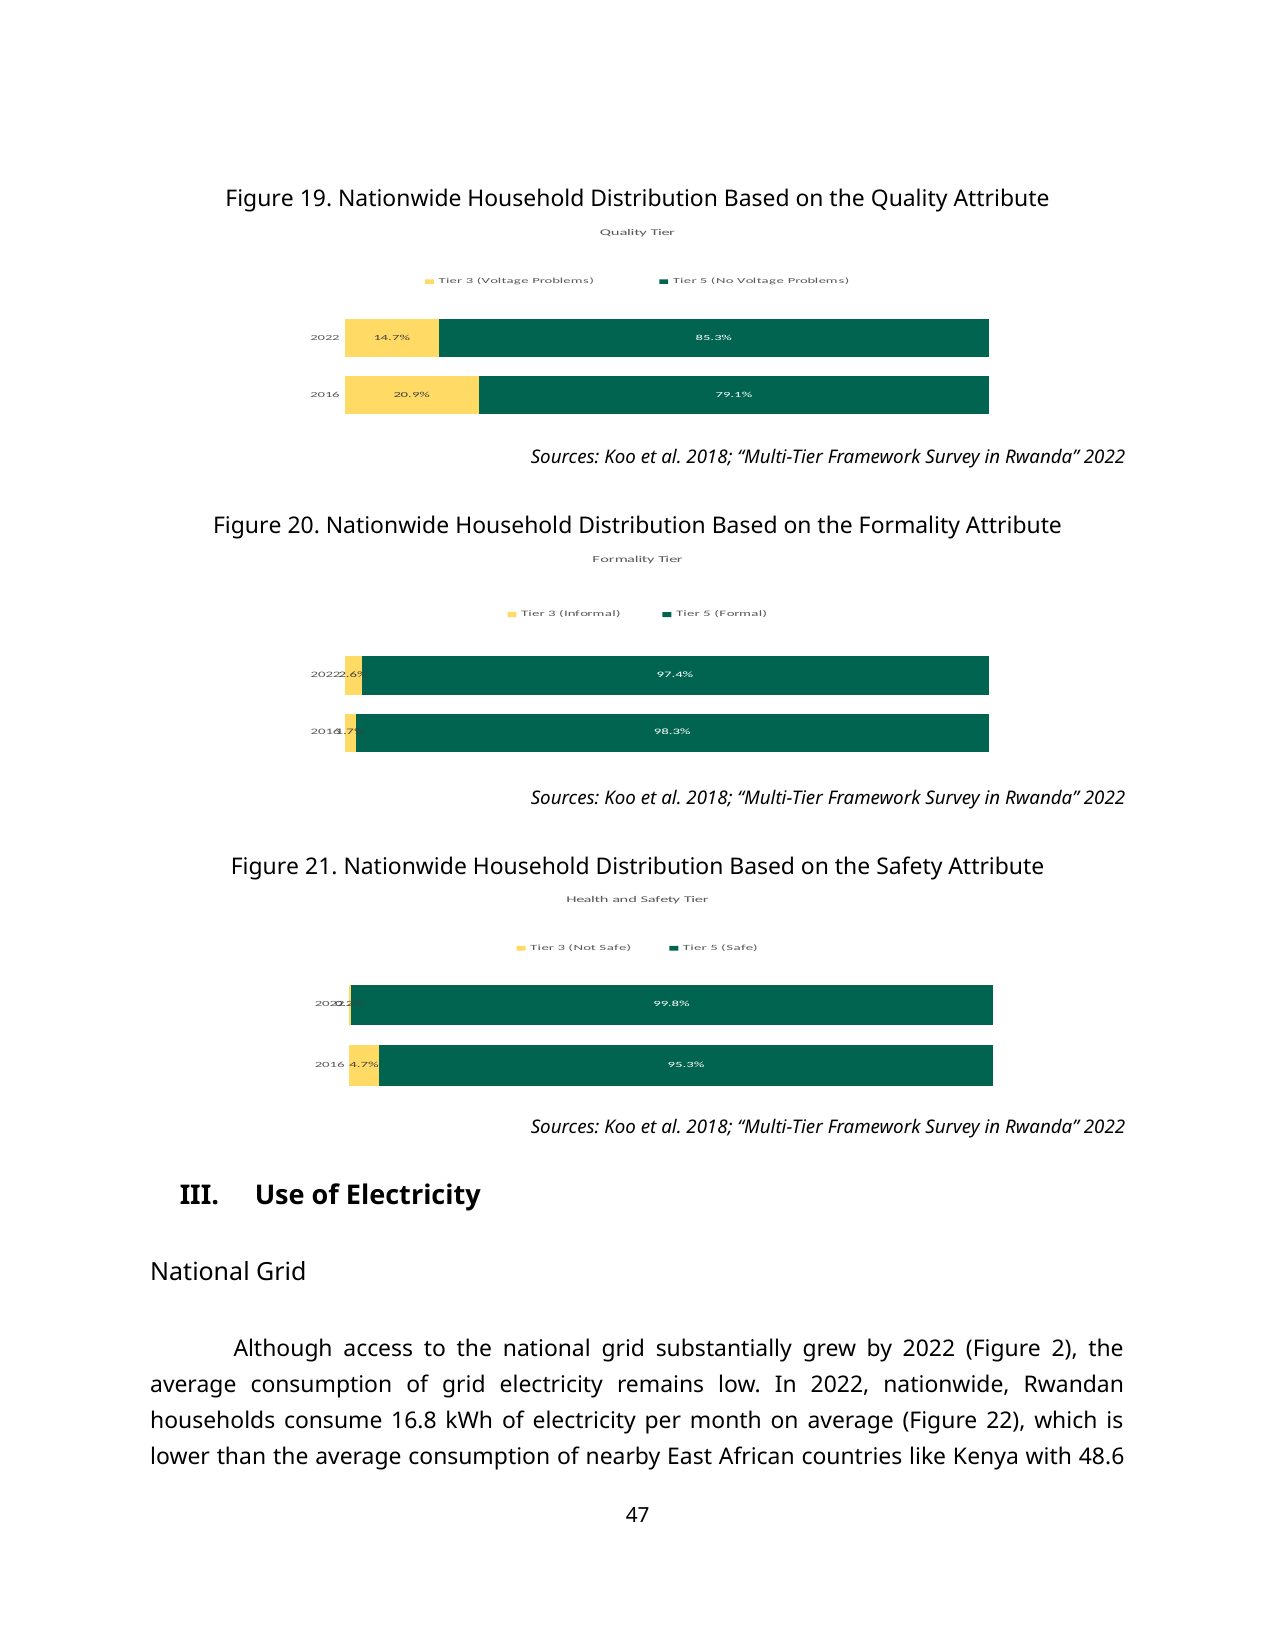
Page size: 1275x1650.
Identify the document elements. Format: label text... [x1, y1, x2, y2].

text National Grid [150, 1253, 1125, 1287]
text Figure 19. Nationwide Household Distribution Based on the Quality Attribute [150, 182, 1125, 213]
text Figure 20. Nationwide Household Distribution Based on the Formality Attribute [150, 508, 1125, 540]
text Figure 21. Nationwide Household Distribution Based on the Safety Attribute [150, 849, 1125, 881]
text Sources: Koo et al. 2018; “Multi-Tier Framework Survey in Rwanda” 2022 [150, 784, 1125, 810]
text Sources: Koo et al. 2018; “Multi-Tier Framework Survey in Rwanda” 2022 [150, 1114, 1125, 1139]
subtitle Use of Electricity [179, 1175, 1125, 1212]
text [150, 1332, 1125, 1471]
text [150, 443, 1125, 469]
